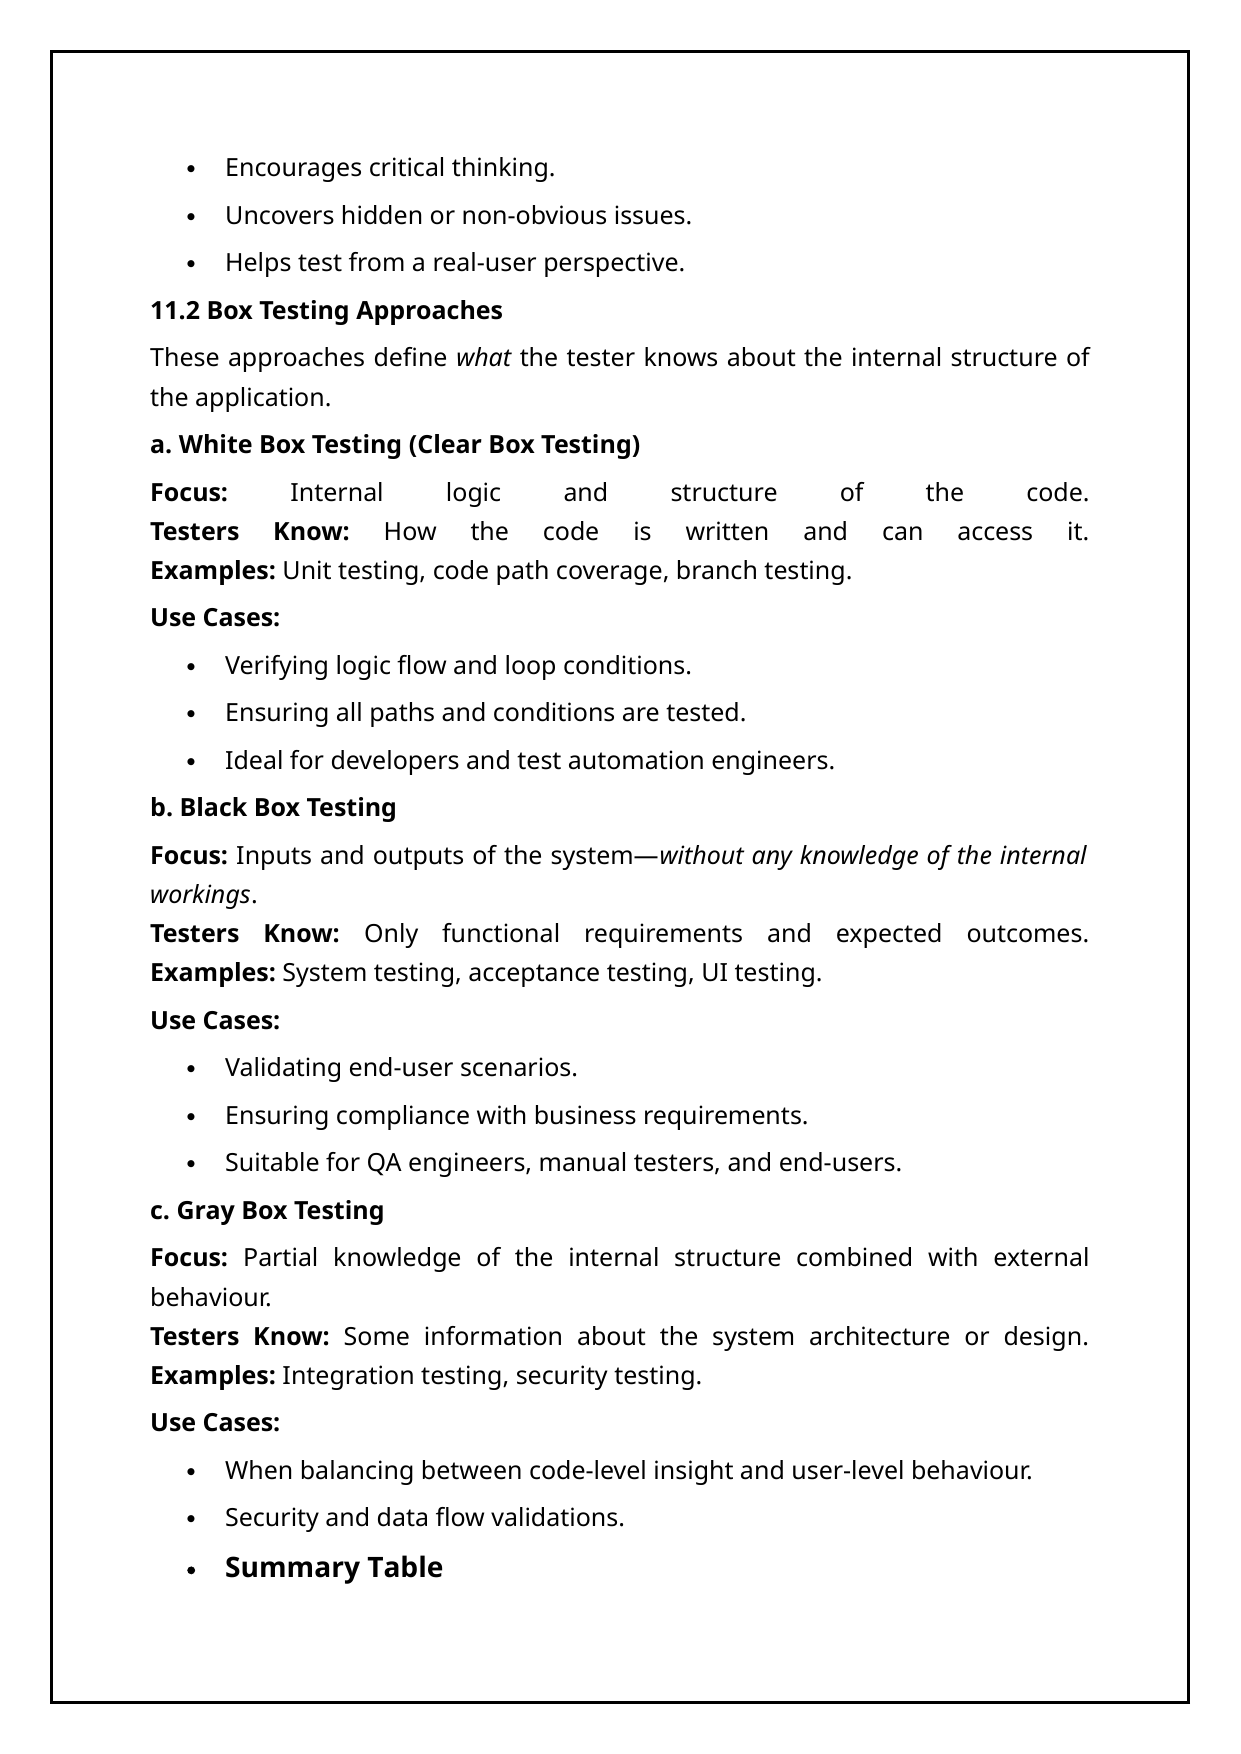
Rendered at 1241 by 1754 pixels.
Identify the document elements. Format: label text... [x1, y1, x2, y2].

list Suitable for QA engineers, manual testers, and end-users. [187, 1145, 1090, 1179]
text c. Gray Box Testing [150, 1192, 1090, 1227]
text a. White Box Testing (Clear Box Testing) [150, 427, 1090, 461]
list Uncovers hidden or non-obvious issues. [187, 197, 1090, 232]
list Ideal for developers and test automation engineers. [187, 742, 1090, 777]
text Use Cases: [150, 1002, 1090, 1037]
text Focus: Internal logic and structure of the code. Testers Know: How the code is written and can access it. Examples: Unit testing, code path coverage, branch testing. [150, 474, 1090, 587]
list Helps test from a real-user perspective. [187, 245, 1090, 279]
list Validating end-user scenarios. [187, 1050, 1090, 1084]
list Verifying logic flow and loop conditions. [187, 647, 1090, 682]
list Encourages critical thinking. [187, 150, 1090, 184]
text Use Cases: [150, 600, 1090, 634]
list Ensuring compliance with business requirements. [187, 1097, 1090, 1132]
text Focus: Partial knowledge of the internal structure combined with external behaviour. Testers Know: Some information about the system architecture or design. Examples: Integration testing, security testing. [150, 1240, 1090, 1392]
text 11.2 Box Testing Approaches [150, 292, 1090, 327]
text These approaches define what the tester knows about the internal structure of the application. [150, 340, 1090, 413]
list Summary Table [187, 1547, 1090, 1586]
list When balancing between code-level insight and user-level behaviour. [187, 1452, 1090, 1487]
list Ensuring all paths and conditions are tested. [187, 695, 1090, 729]
text b. Black Box Testing [150, 790, 1090, 824]
text Focus: Inputs and outputs of the system—without any knowledge of the internal workings. Testers Know: Only functional requirements and expected outcomes. Examples: System testing, acceptance testing, UI testing. [150, 837, 1090, 989]
text Use Cases: [150, 1405, 1090, 1439]
list Security and data flow validations. [187, 1500, 1090, 1534]
